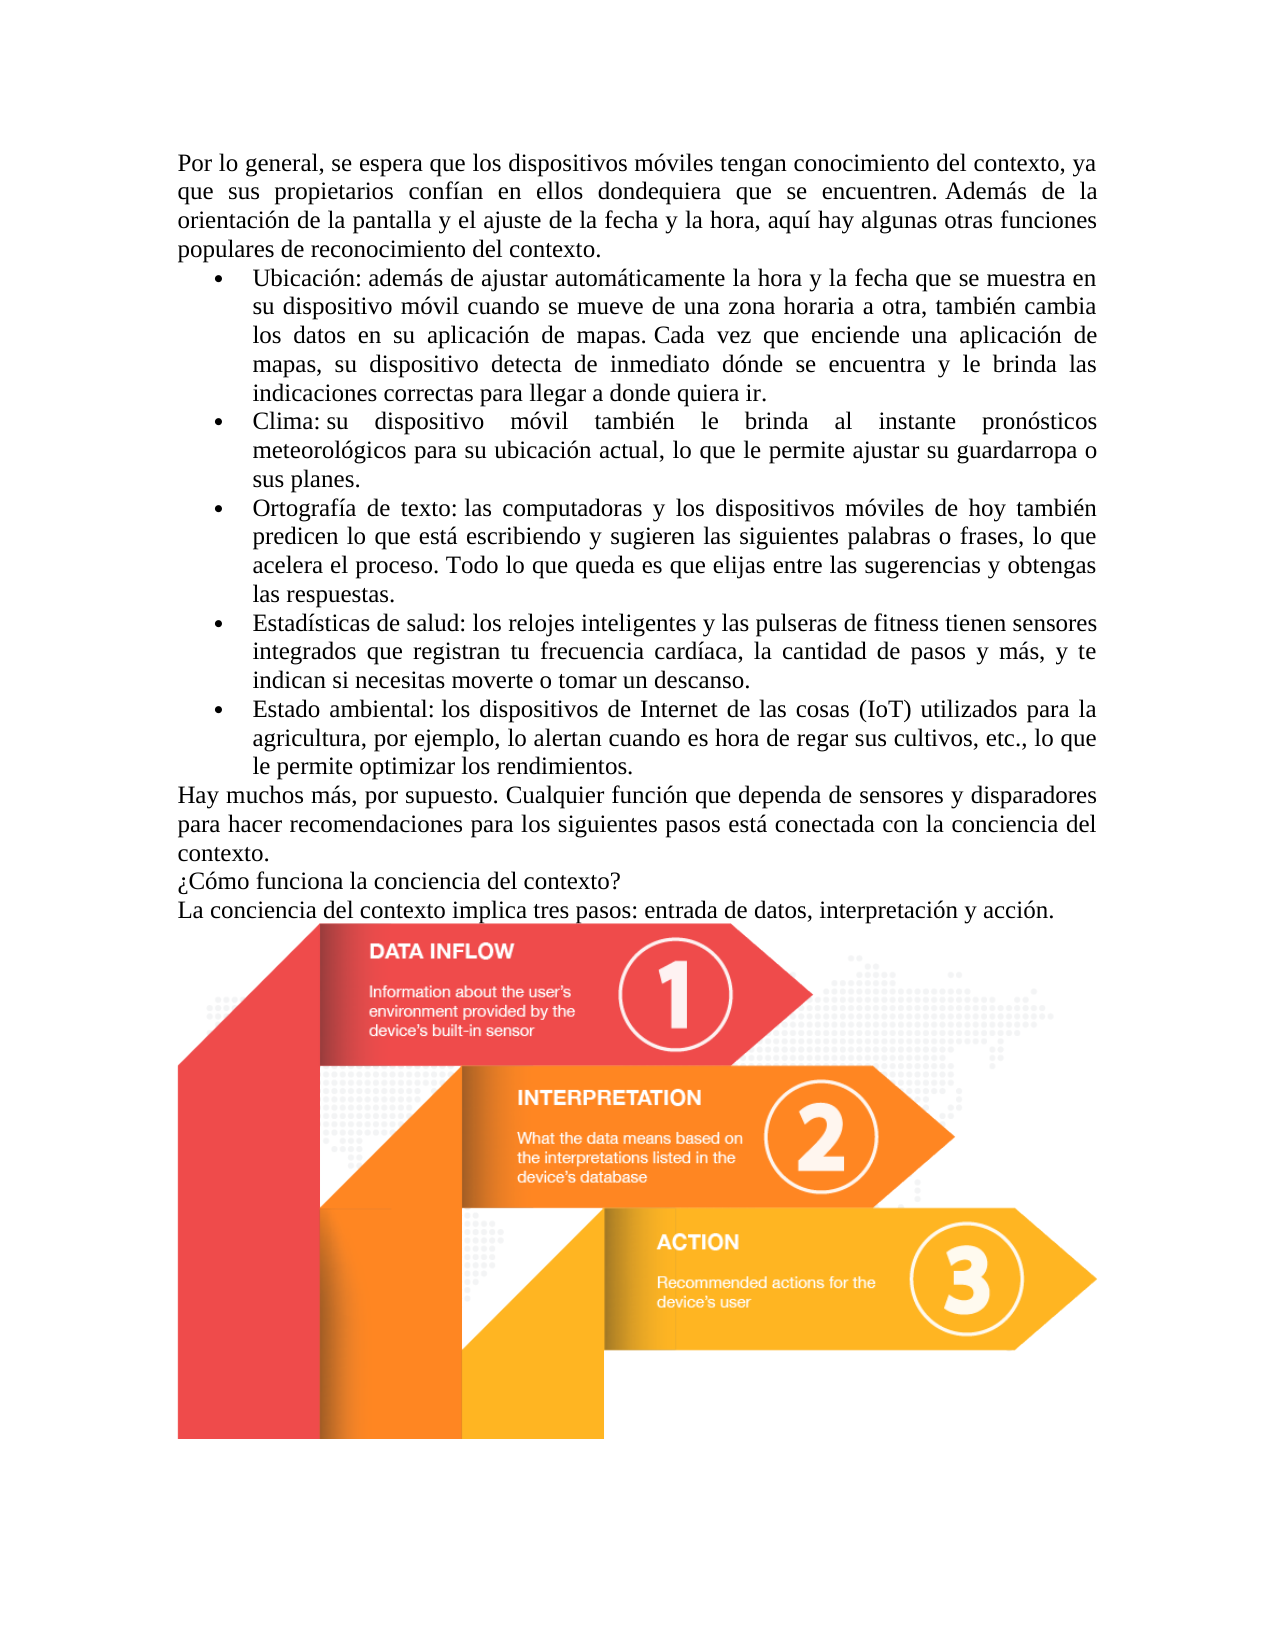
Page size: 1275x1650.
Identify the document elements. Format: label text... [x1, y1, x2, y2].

list Ortografía de texto: las computadoras y los dispositivos móviles de hoy también predicen lo que está escribiendo y sugieren las siguientes palabras o frases, lo que acelera el proceso. Todo lo que queda es que elijas entre las sugerencias y obtengas las respuestas. [215, 493, 1098, 608]
list Clima: su dispositivo móvil también le brinda al instante pronósticos meteorológicos para su ubicación actual, lo que le permite ajustar su guardarropa o sus planes. [215, 406, 1098, 493]
list Estadísticas de salud: los relojes inteligentes y las pulseras de fitness tienen sensores integrados que registran tu frecuencia cardíaca, la cantidad de pasos y más, y te indican si necesitas moverte o tomar un descanso. [215, 608, 1098, 694]
list Ubicación: además de ajustar automáticamente la hora y la fecha que se muestra en su dispositivo móvil cuando se mueve de una zona horaria a otra, también cambia los datos en su aplicación de mapas. Cada vez que enciende una aplicación de mapas, su dispositivo detecta de inmediato dónde se encuentra y le brinda las indicaciones correctas para llegar a donde quiera ir. [215, 263, 1098, 406]
text La conciencia del contexto implica tres pasos: entrada de datos, interpretación y acción. [177, 895, 1098, 923]
list Estado ambiental: los dispositivos de Internet de las cosas (IoT) utilizados para la agricultura, por ejemplo, lo alertan cuando es hora de regar sus cultivos, etc., lo que le permite optimizar los rendimientos. [215, 694, 1098, 780]
text ¿Cómo funciona la conciencia del contexto? [177, 866, 1098, 895]
text Por lo general, se espera que los dispositivos móviles tengan conocimiento del contexto, ya que sus propietarios confían en ellos dondequiera que se encuentren. Además de la orientación de la pantalla y el ajuste de la fecha y la hora, aquí hay algunas otras funciones populares de reconocimiento del contexto. [177, 148, 1098, 263]
picture [177, 923, 1098, 1439]
text Hay muchos más, por supuesto. Cualquier función que dependa de sensores y disparadores para hacer recomendaciones para los siguientes pasos está conectada con la conciencia del contexto. [177, 780, 1098, 866]
